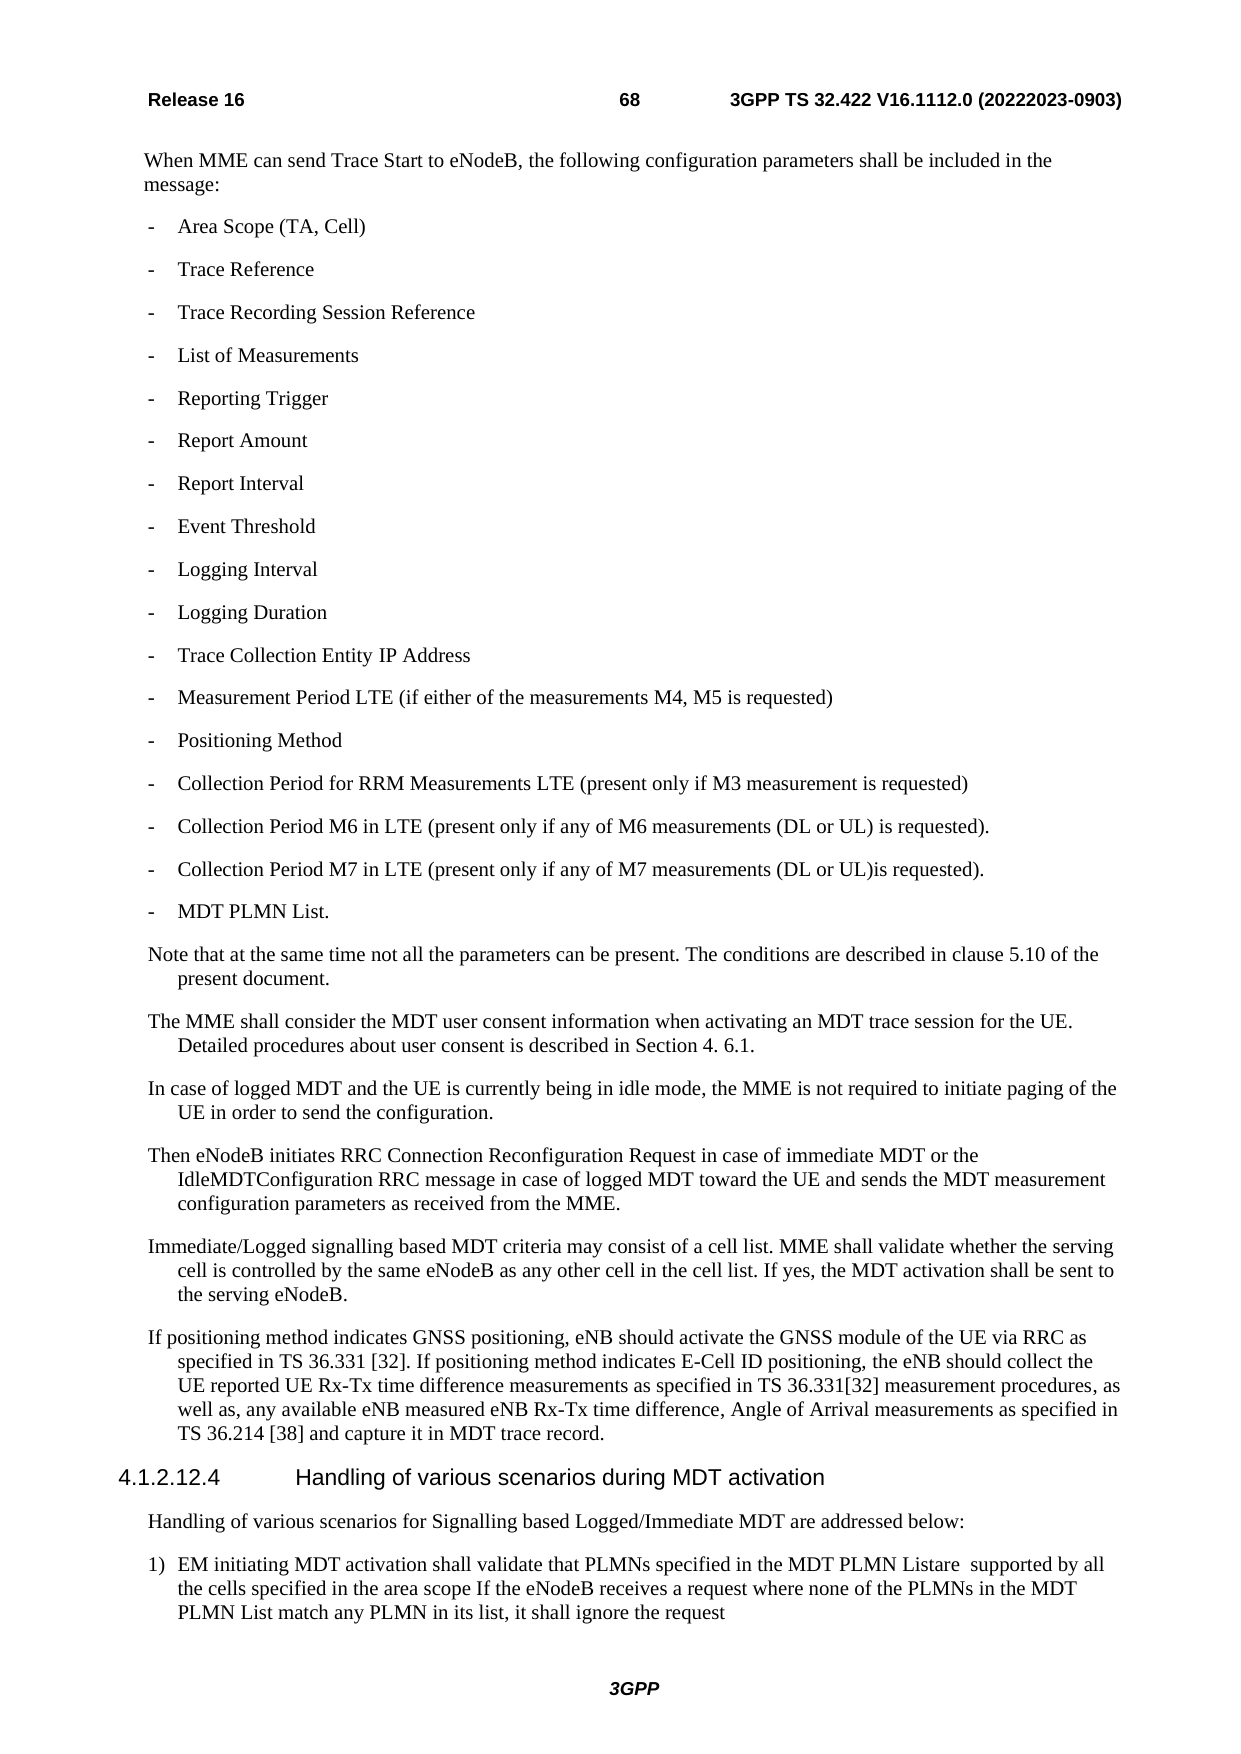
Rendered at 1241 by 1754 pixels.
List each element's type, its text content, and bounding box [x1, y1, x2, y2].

text - Collection Period M6 in LTE (present only if any of M6 measurements (DL or UL) is requested). [148, 814, 1122, 838]
text The MME shall consider the MDT user consent information when activating an MDT trace session for the UE. Detailed procedures about user consent is described in Section 4. 6.1. [148, 1009, 1122, 1057]
text - Area Scope (TA, Cell) [148, 214, 1122, 238]
text - List of Measurements [148, 343, 1122, 367]
text Then eNodeB initiates RRC Connection Reconfiguration Request in case of immediate MDT or the IdleMDTConfiguration RRC message in case of logged MDT toward the UE and sends the MDT measurement configuration parameters as received from the MME. [148, 1143, 1122, 1215]
text Note that at the same time not all the parameters can be present. The conditions are described in clause 5.10 of the present document. [148, 942, 1122, 990]
text - Event Threshold [148, 514, 1122, 538]
text Handling of various scenarios for Signalling based Logged/Immediate MDT are addressed below: [148, 1509, 1122, 1533]
text - Report Interval [148, 471, 1122, 495]
list When MME can send Trace Start to eNodeB, the following configuration parameters shall be included in the message: [143, 147, 1122, 196]
text - Reporting Trigger [148, 386, 1122, 410]
text - Trace Recording Session Reference [148, 300, 1122, 324]
subtitle 4.1.2.12.4 Handling of various scenarios during MDT activation [118, 1464, 1122, 1490]
text - Report Amount [148, 428, 1122, 452]
text If positioning method indicates GNSS positioning, eNB should activate the GNSS module of the UE via RRC as specified in TS 36.331 [32]. If positioning method indicates E-Cell ID positioning, the eNB should collect the UE reported UE Rx-Tx time difference measurements as specified in TS 36.331[32] measurement procedures, as well as, any available eNB measured eNB Rx-Tx time difference, Angle of Arrival measurements as specified in TS 36.214 [38] and capture it in MDT trace record. [148, 1325, 1122, 1445]
text - MDT PLMN List. [148, 899, 1122, 923]
text Immediate/Logged signalling based MDT criteria may consist of a cell list. MME shall validate whether the serving cell is controlled by the same eNodeB as any other cell in the cell list. If yes, the MDT activation shall be sent to the serving eNodeB. [148, 1234, 1122, 1306]
text - Trace Collection Entity IP Address [148, 642, 1122, 667]
text - Logging Duration [148, 600, 1122, 624]
text In case of logged MDT and the UE is currently being in idle mode, the MME is not required to initiate paging of the UE in order to send the configuration. [148, 1076, 1122, 1124]
text - Trace Reference [148, 257, 1122, 281]
text - Logging Interval [148, 557, 1122, 581]
text - Measurement Period LTE (if either of the measurements M4, M5 is requested) [148, 685, 1122, 709]
text - Positioning Method [148, 728, 1122, 752]
text 1) EM initiating MDT activation shall validate that PLMNs specified in the MDT PLMN Listare supported by all the cells specified in the area scope If the eNodeB receives a request where none of the PLMNs in the MDT PLMN List match any PLMN in its list, it shall ignore the request [148, 1552, 1122, 1624]
text - Collection Period M7 in LTE (present only if any of M7 measurements (DL or UL)is requested). [148, 857, 1122, 881]
text - Collection Period for RRM Measurements LTE (present only if M3 measurement is requested) [148, 771, 1122, 795]
